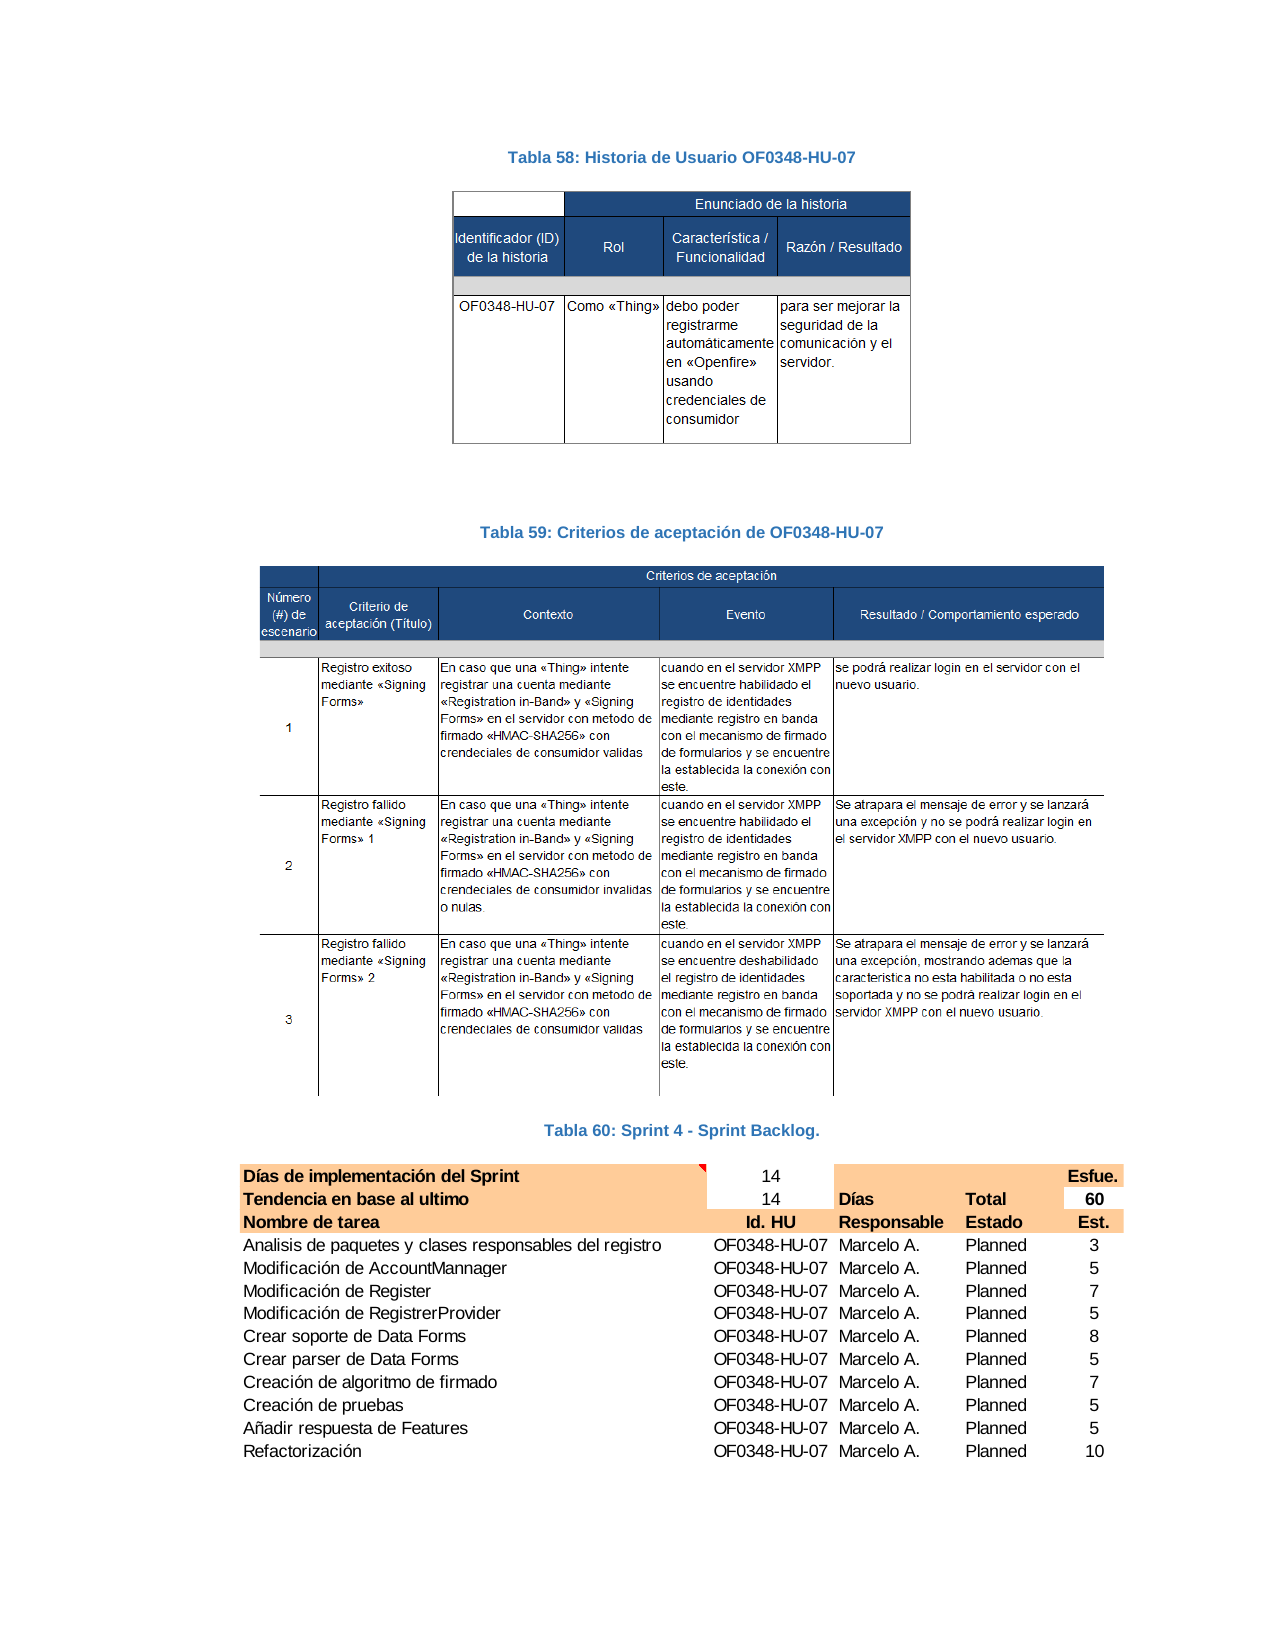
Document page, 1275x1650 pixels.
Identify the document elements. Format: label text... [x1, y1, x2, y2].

picture [454, 192, 910, 443]
picture [259, 566, 1104, 1096]
text Tabla : Criterios de aceptación de OF0348-HU-07 [236, 523, 1127, 542]
text Tabla : Historia de Usuario OF0348-HU-07 [236, 148, 1127, 167]
text Tabla : Sprint 4 - Sprint Backlog. [236, 1121, 1127, 1140]
